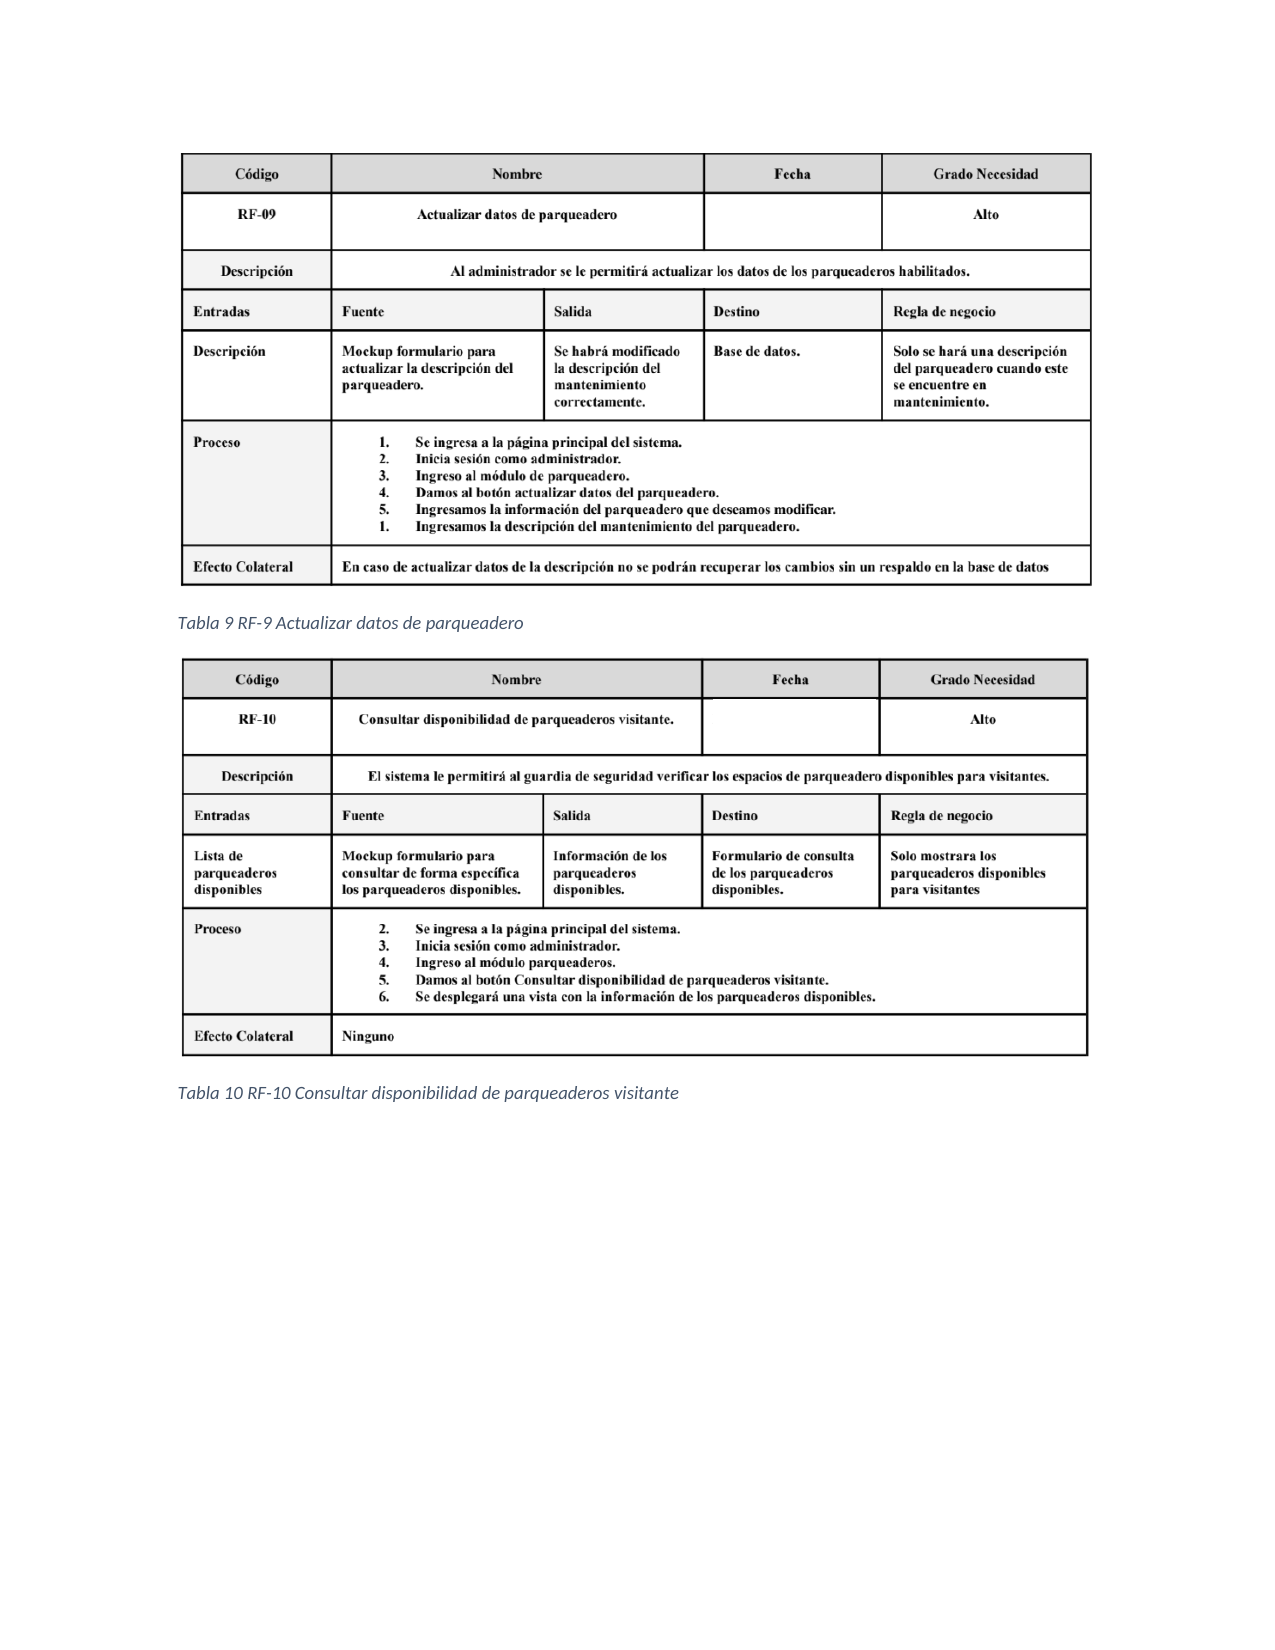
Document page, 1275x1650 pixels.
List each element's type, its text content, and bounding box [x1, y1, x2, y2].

text Tabla 10 RF-10 Consultar disponibilidad de parqueaderos visitante [177, 1082, 1098, 1104]
picture [177, 147, 1098, 593]
text Tabla 9 RF-9 Actualizar datos de parqueadero [177, 612, 1098, 634]
picture [177, 655, 1098, 1063]
